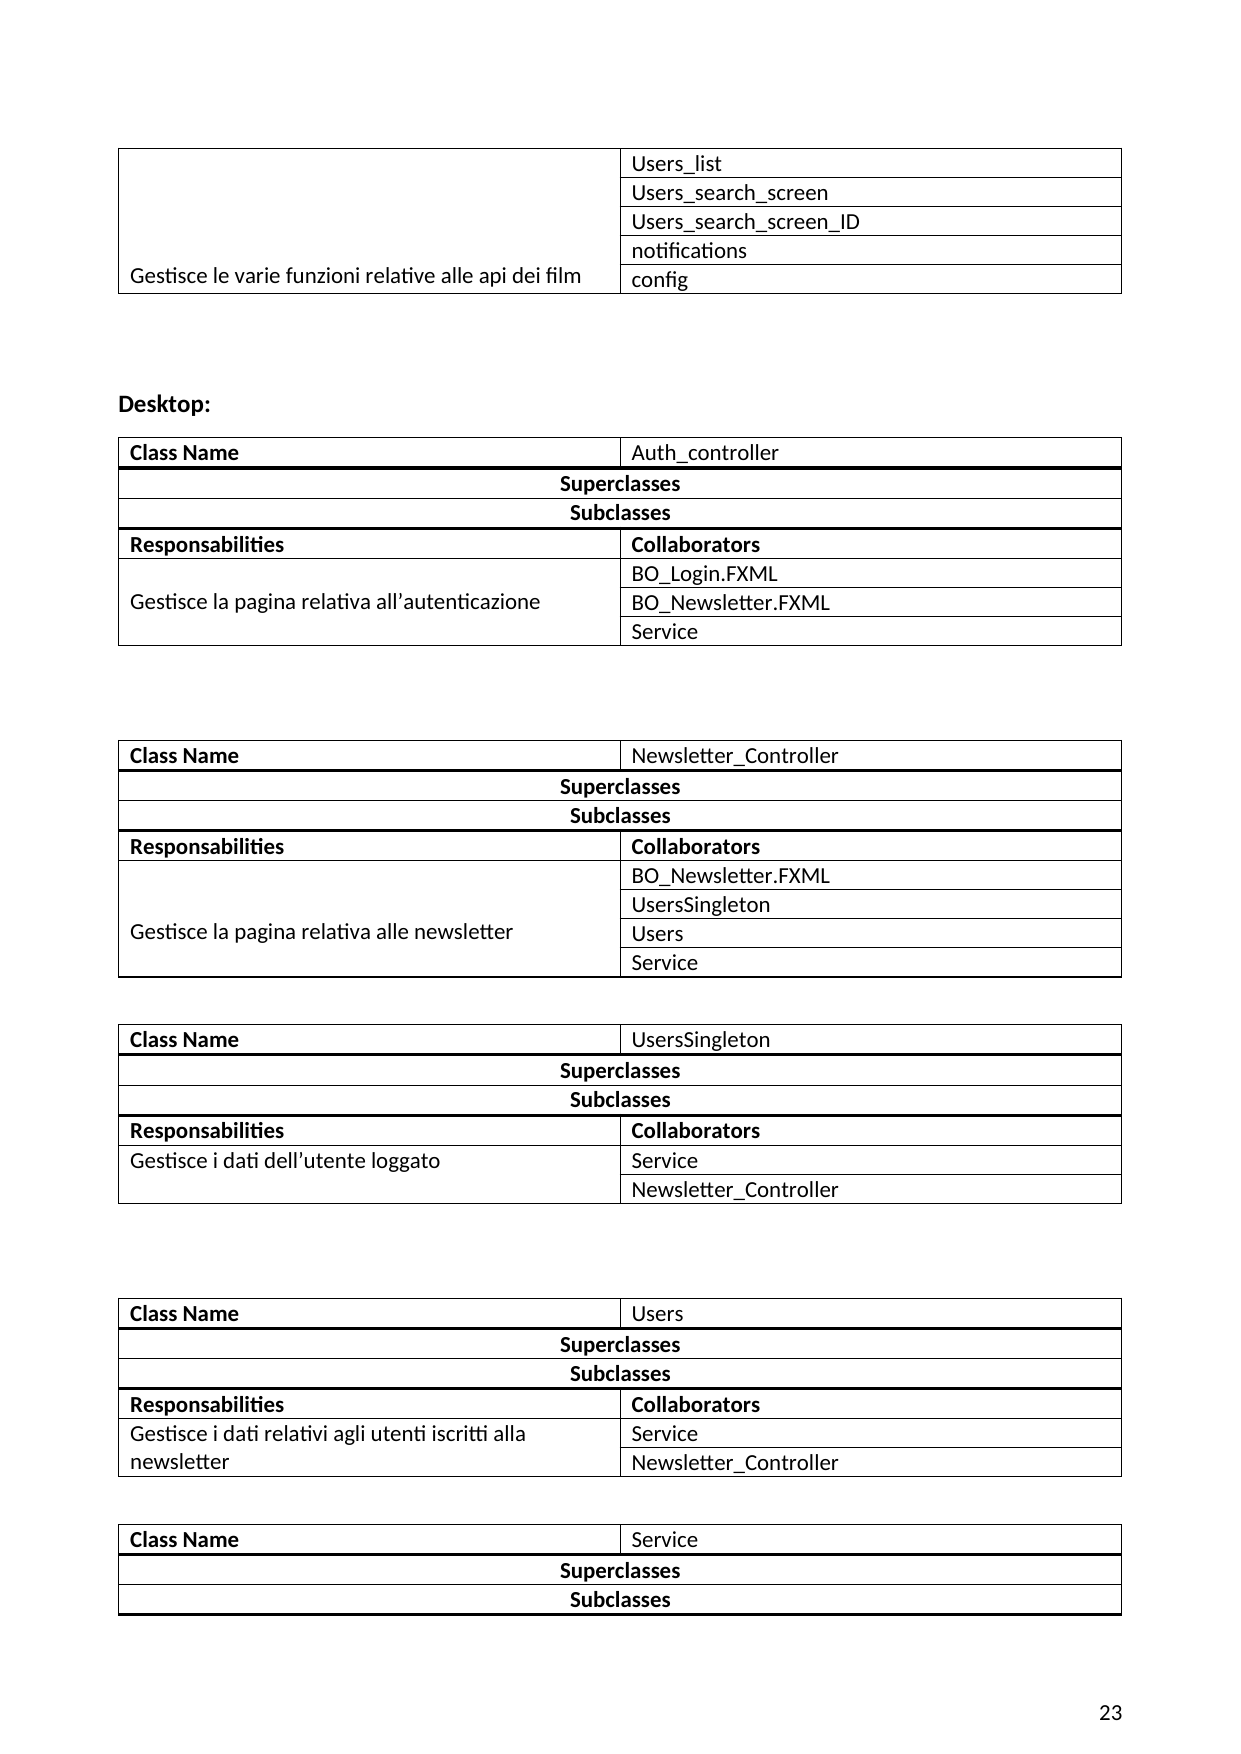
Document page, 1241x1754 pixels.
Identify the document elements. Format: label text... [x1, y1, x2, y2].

table_cell Subclasses [119, 1359, 1121, 1387]
table_cell Subclasses [119, 801, 1121, 829]
table_cell notifications [621, 236, 1121, 264]
table_cell Gestisce i dati relativi agli utenti iscritti alla newsletter [119, 1419, 620, 1476]
table_header Users [621, 1299, 1121, 1327]
table_cell Superclasses [119, 1556, 1121, 1584]
table_cell Responsabilities [119, 1390, 620, 1418]
table_header Class Name [119, 741, 620, 769]
table_cell config [621, 265, 1121, 293]
table_cell Service [621, 1146, 1121, 1174]
table_cell Subclasses [119, 499, 1121, 527]
table_cell Subclasses [119, 1086, 1121, 1113]
table_header Class Name [119, 438, 620, 466]
table_cell Gestisce la pagina relativa all’autenticazione [119, 559, 620, 645]
table_cell Responsabilities [119, 1117, 620, 1145]
table_header Service [621, 1525, 1121, 1553]
table_cell Service [621, 948, 1121, 976]
table_header Class Name [119, 1025, 620, 1053]
table_header UsersSingleton [621, 1025, 1121, 1053]
table_cell Collaborators [621, 1390, 1121, 1418]
table_header Class Name [119, 1299, 620, 1327]
table_cell Collaborators [621, 530, 1121, 558]
table_header Newsletter_Controller [621, 741, 1121, 769]
table_cell Collaborators [621, 1117, 1121, 1145]
table_cell BO_Newsletter.FXML [621, 861, 1121, 889]
table_cell Gestisce i dati dell’utente loggato [119, 1146, 620, 1203]
table_cell Subclasses [119, 1585, 1121, 1613]
table_cell Superclasses [119, 1056, 1121, 1084]
text Desktop: [118, 388, 1122, 418]
table_header Class Name [119, 1525, 620, 1553]
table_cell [119, 149, 620, 293]
table_cell Superclasses [119, 772, 1121, 800]
table_cell BO_Login.FXML [621, 559, 1121, 587]
table_cell Superclasses [119, 470, 1121, 497]
table_cell Service [621, 1419, 1121, 1447]
table_cell Users_search_screen [621, 178, 1121, 206]
table_cell UsersSingleton [621, 890, 1121, 918]
table_cell Gestisce la pagina relativa alle newsletter [119, 861, 620, 976]
table_cell Service [621, 617, 1121, 645]
table_cell Superclasses [119, 1330, 1121, 1358]
table_cell Collaborators [621, 832, 1121, 860]
table_cell Users_search_screen_ID [621, 207, 1121, 235]
table_cell Responsabilities [119, 530, 620, 558]
table_cell Newsletter_Controller [621, 1448, 1121, 1476]
table_cell BO_Newsletter.FXML [621, 588, 1121, 616]
table_header Auth_controller [621, 438, 1121, 466]
table_cell Responsabilities [119, 832, 620, 860]
table_cell Newsletter_Controller [621, 1175, 1121, 1203]
table_cell Users_list [621, 149, 1121, 177]
table_cell Users [621, 919, 1121, 947]
